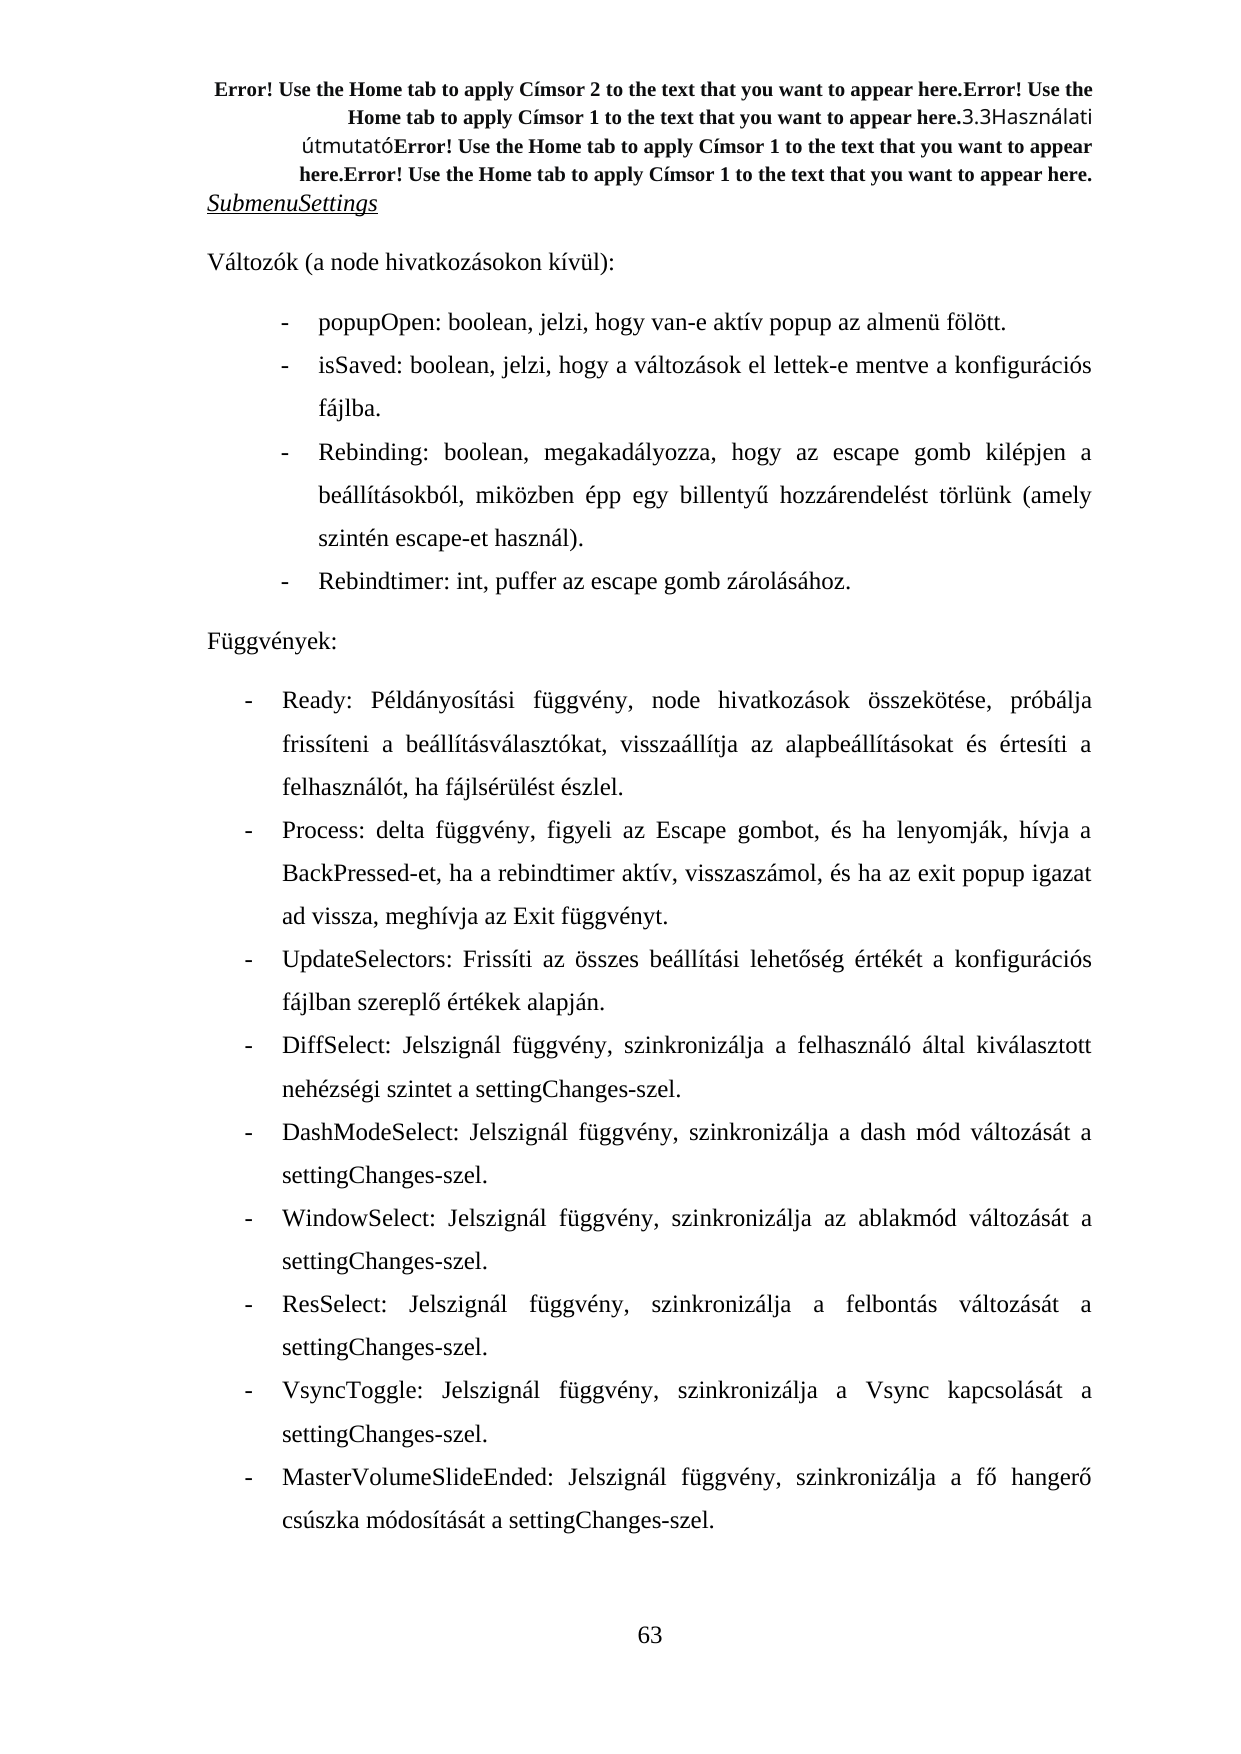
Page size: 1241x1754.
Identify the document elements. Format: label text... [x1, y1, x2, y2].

list DiffSelect: Jelszignál függvény, szinkronizálja a felhasználó által kiválasztott nehézségi szintet a settingChanges-szel. [244, 1031, 1092, 1102]
list DashModeSelect: Jelszignál függvény, szinkronizálja a dash mód változását a settingChanges-szel. [244, 1117, 1092, 1189]
list ResSelect: Jelszignál függvény, szinkronizálja a felbontás változását a settingChanges-szel. [244, 1289, 1092, 1361]
list MasterVolumeSlideEnded: Jelszignál függvény, szinkronizálja a fő hangerő csúszka módosítását a settingChanges-szel. [244, 1462, 1092, 1534]
list Rebindtimer: int, puffer az escape gomb zárolásához. [281, 566, 1092, 595]
list VsyncToggle: Jelszignál függvény, szinkronizálja a Vsync kapcsolását a settingChanges-szel. [244, 1376, 1092, 1447]
list WindowSelect: Jelszignál függvény, szinkronizálja az ablakmód változását a settingChanges-szel. [244, 1203, 1092, 1275]
list Process: delta függvény, figyeli az Escape gombot, és ha lenyomják, hívja a BackPressed-et, ha a rebindtimer aktív, visszaszámol, és ha az exit popup igazat ad vissza, meghívja az Exit függvényt. [244, 815, 1092, 930]
list Ready: Példányosítási függvény, node hivatkozások összekötése, próbálja frissíteni a beállításválasztókat, visszaállítja az alapbeállításokat és értesíti a felhasználót, ha fájlsérülést észlel. [244, 686, 1092, 801]
text Változók (a node hivatkozásokon kívül): [207, 247, 1092, 276]
list Rebinding: boolean, megakadályozza, hogy az escape gomb kilépjen a beállításokból, miközben épp egy billentyű hozzárendelést törlünk (amely szintén escape-et használ). [281, 437, 1092, 552]
text Függvények: [207, 626, 1092, 654]
list UpdateSelectors: Frissíti az összes beállítási lehetőség értékét a konfigurációs fájlban szereplő értékek alapján. [244, 944, 1092, 1016]
list popupOpen: boolean, jelzi, hogy van-e aktív popup az almenü fölött. [281, 307, 1092, 336]
text SubmenuSettings [207, 188, 1092, 216]
list isSaved: boolean, jelzi, hogy a változások el lettek-e mentve a konfigurációs fájlba. [281, 350, 1092, 422]
